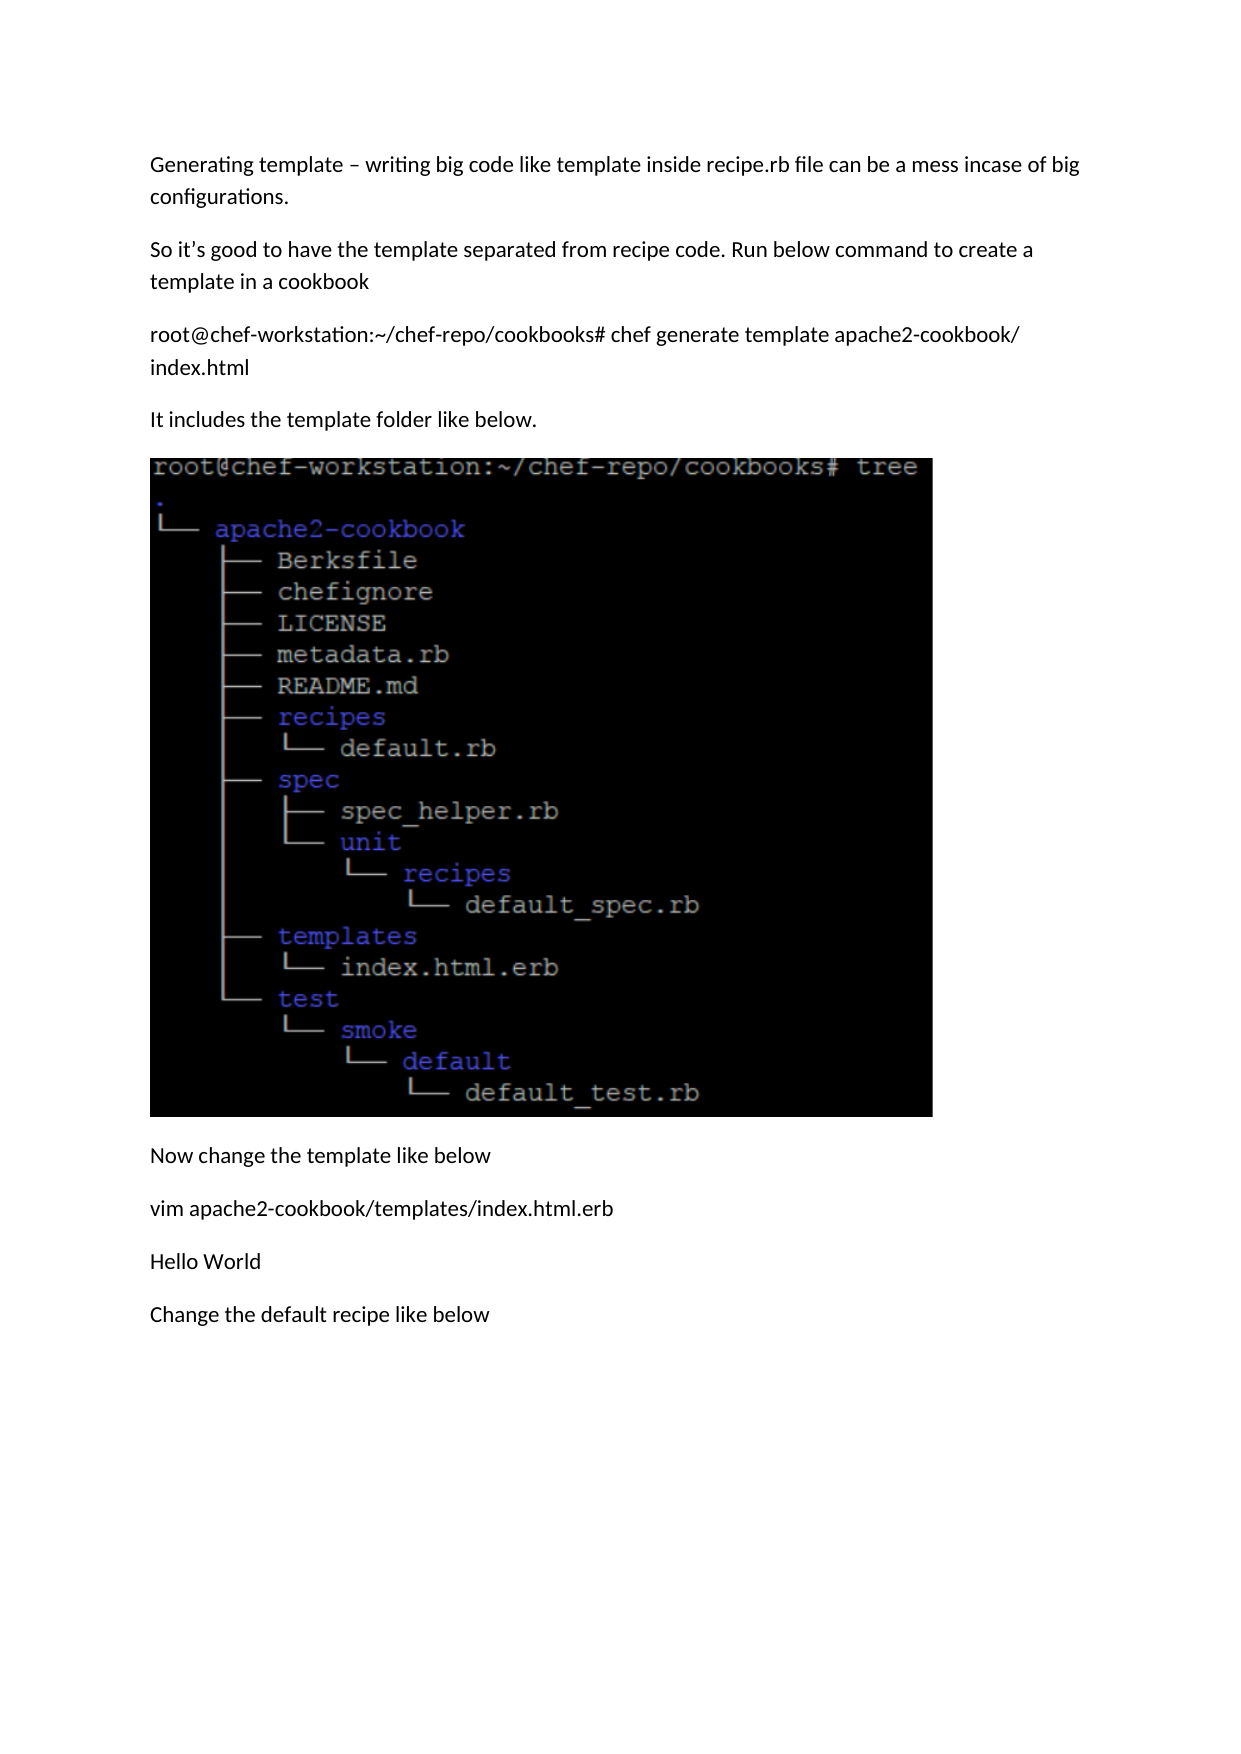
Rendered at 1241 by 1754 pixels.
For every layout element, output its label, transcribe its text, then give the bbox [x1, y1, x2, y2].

text Hello World [150, 1247, 1090, 1275]
text So it’s good to have the template separated from recipe code. Run below command to create a template in a cookbook [150, 235, 1090, 295]
text It includes the template folder like below. [150, 406, 1090, 434]
text root@chef-workstation:~/chef-repo/cookbooks# chef generate template apache2-cookbook/ index.html [150, 320, 1090, 381]
text Change the default recipe like below [150, 1300, 1090, 1328]
text Now change the template like below [150, 1141, 1090, 1169]
text Generating template – writing big code like template inside recipe.rb file can be a mess incase of big configurations. [150, 150, 1090, 210]
picture [150, 458, 933, 1117]
text vim apache2-cookbook/templates/index.html.erb [150, 1194, 1090, 1222]
